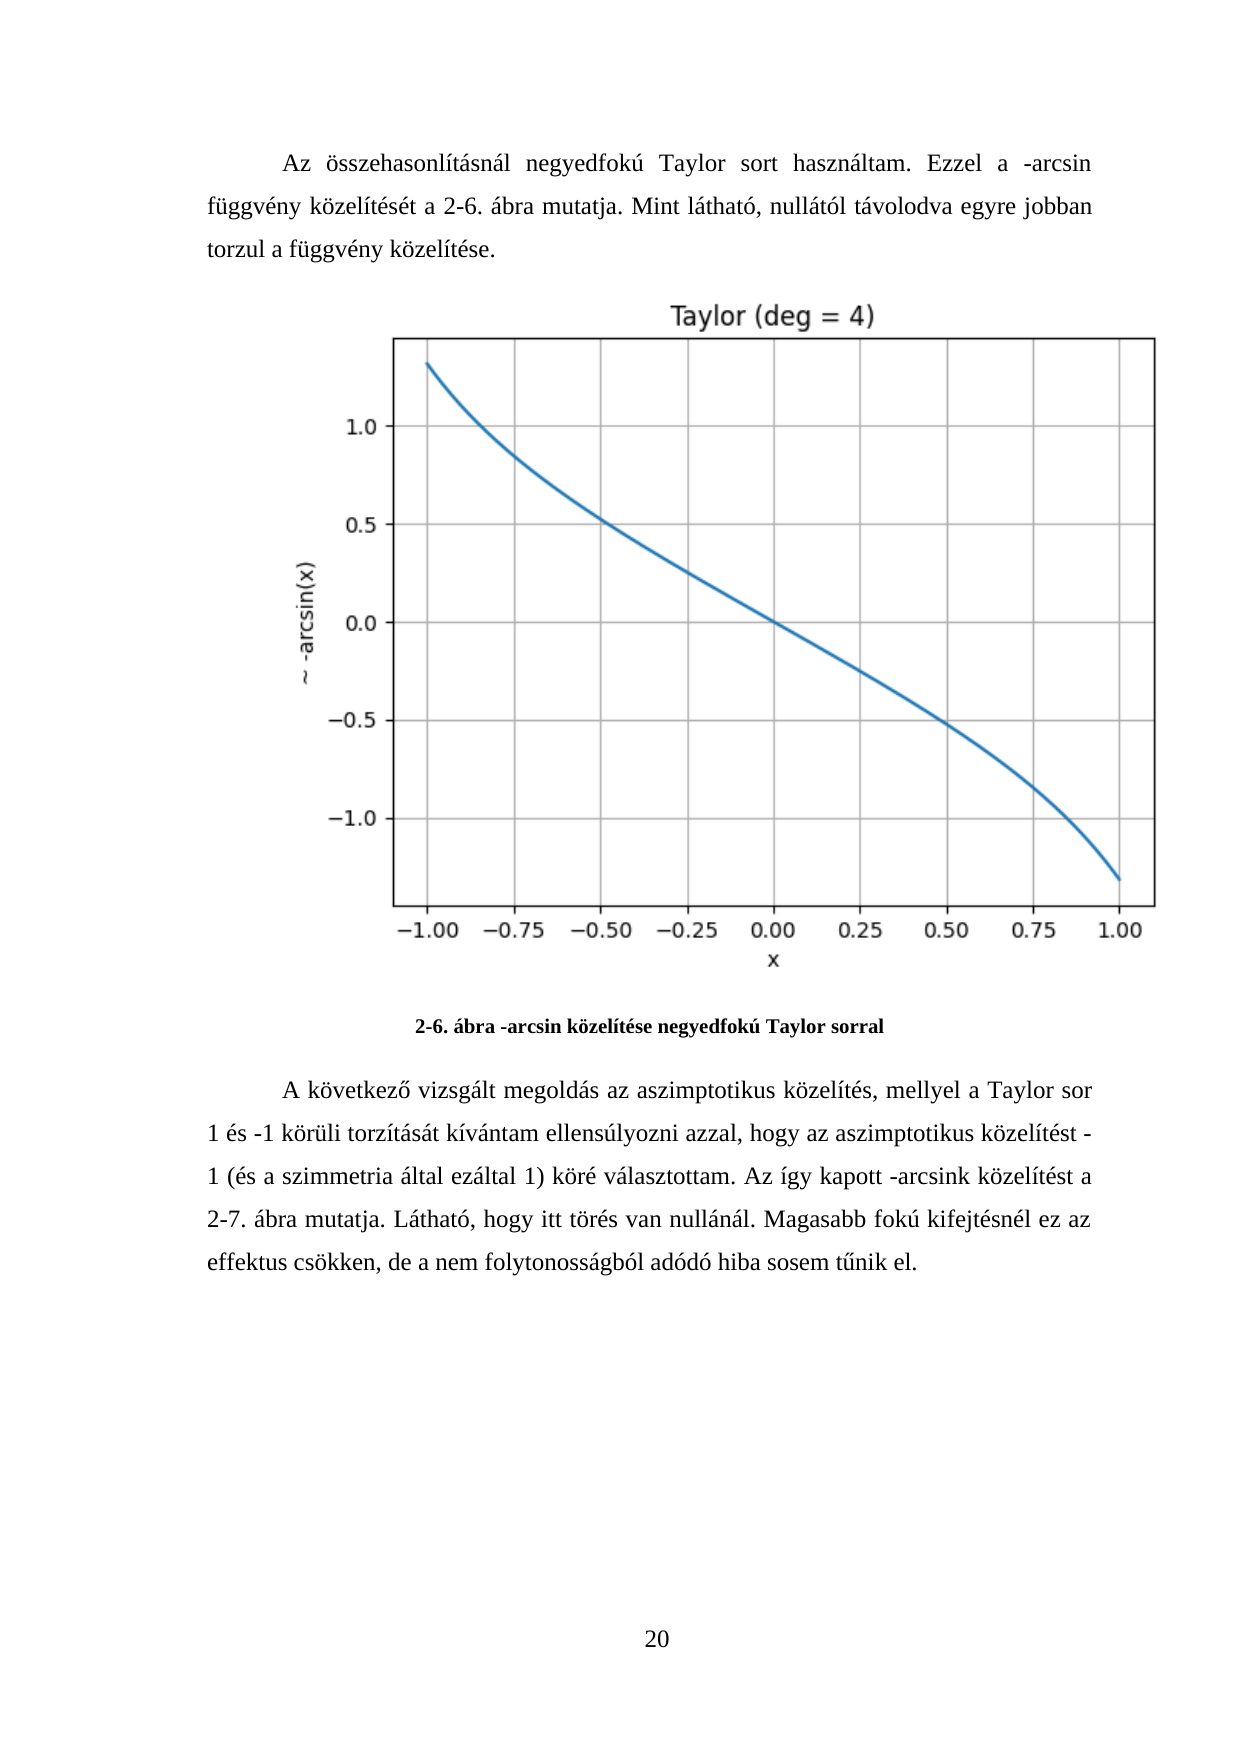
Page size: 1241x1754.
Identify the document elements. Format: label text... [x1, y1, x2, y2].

picture [281, 289, 1168, 987]
